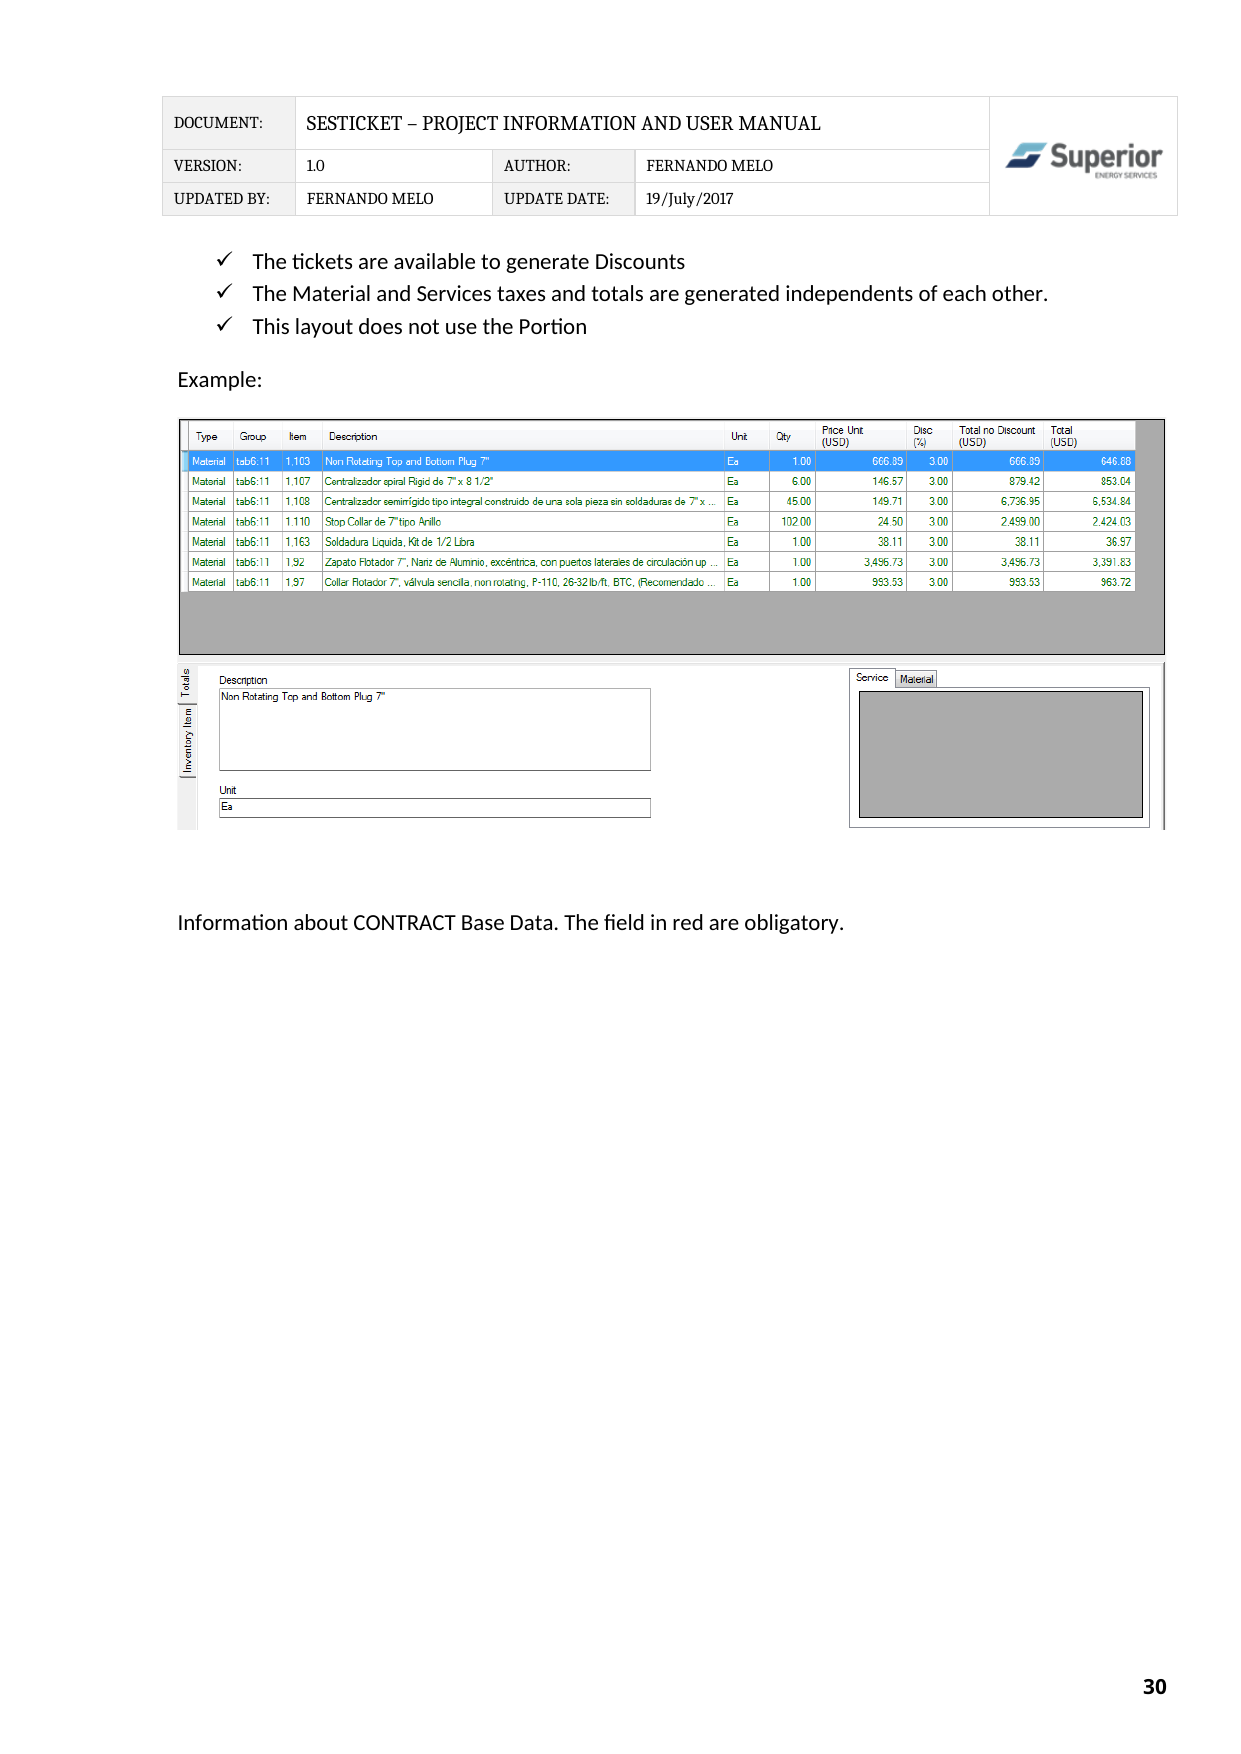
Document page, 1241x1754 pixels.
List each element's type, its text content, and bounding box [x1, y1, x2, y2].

text Example: [177, 365, 1167, 393]
text Information about CONTRACT Base Data. The field in red are obligatory. [177, 908, 1167, 936]
picture [1000, 125, 1178, 188]
list This layout does not use the Portion [215, 312, 1167, 340]
list The Material and Services taxes and totals are generated independents of each other. [215, 279, 1167, 308]
picture [177, 417, 1167, 830]
list The tickets are available to generate Discounts [215, 247, 1167, 275]
